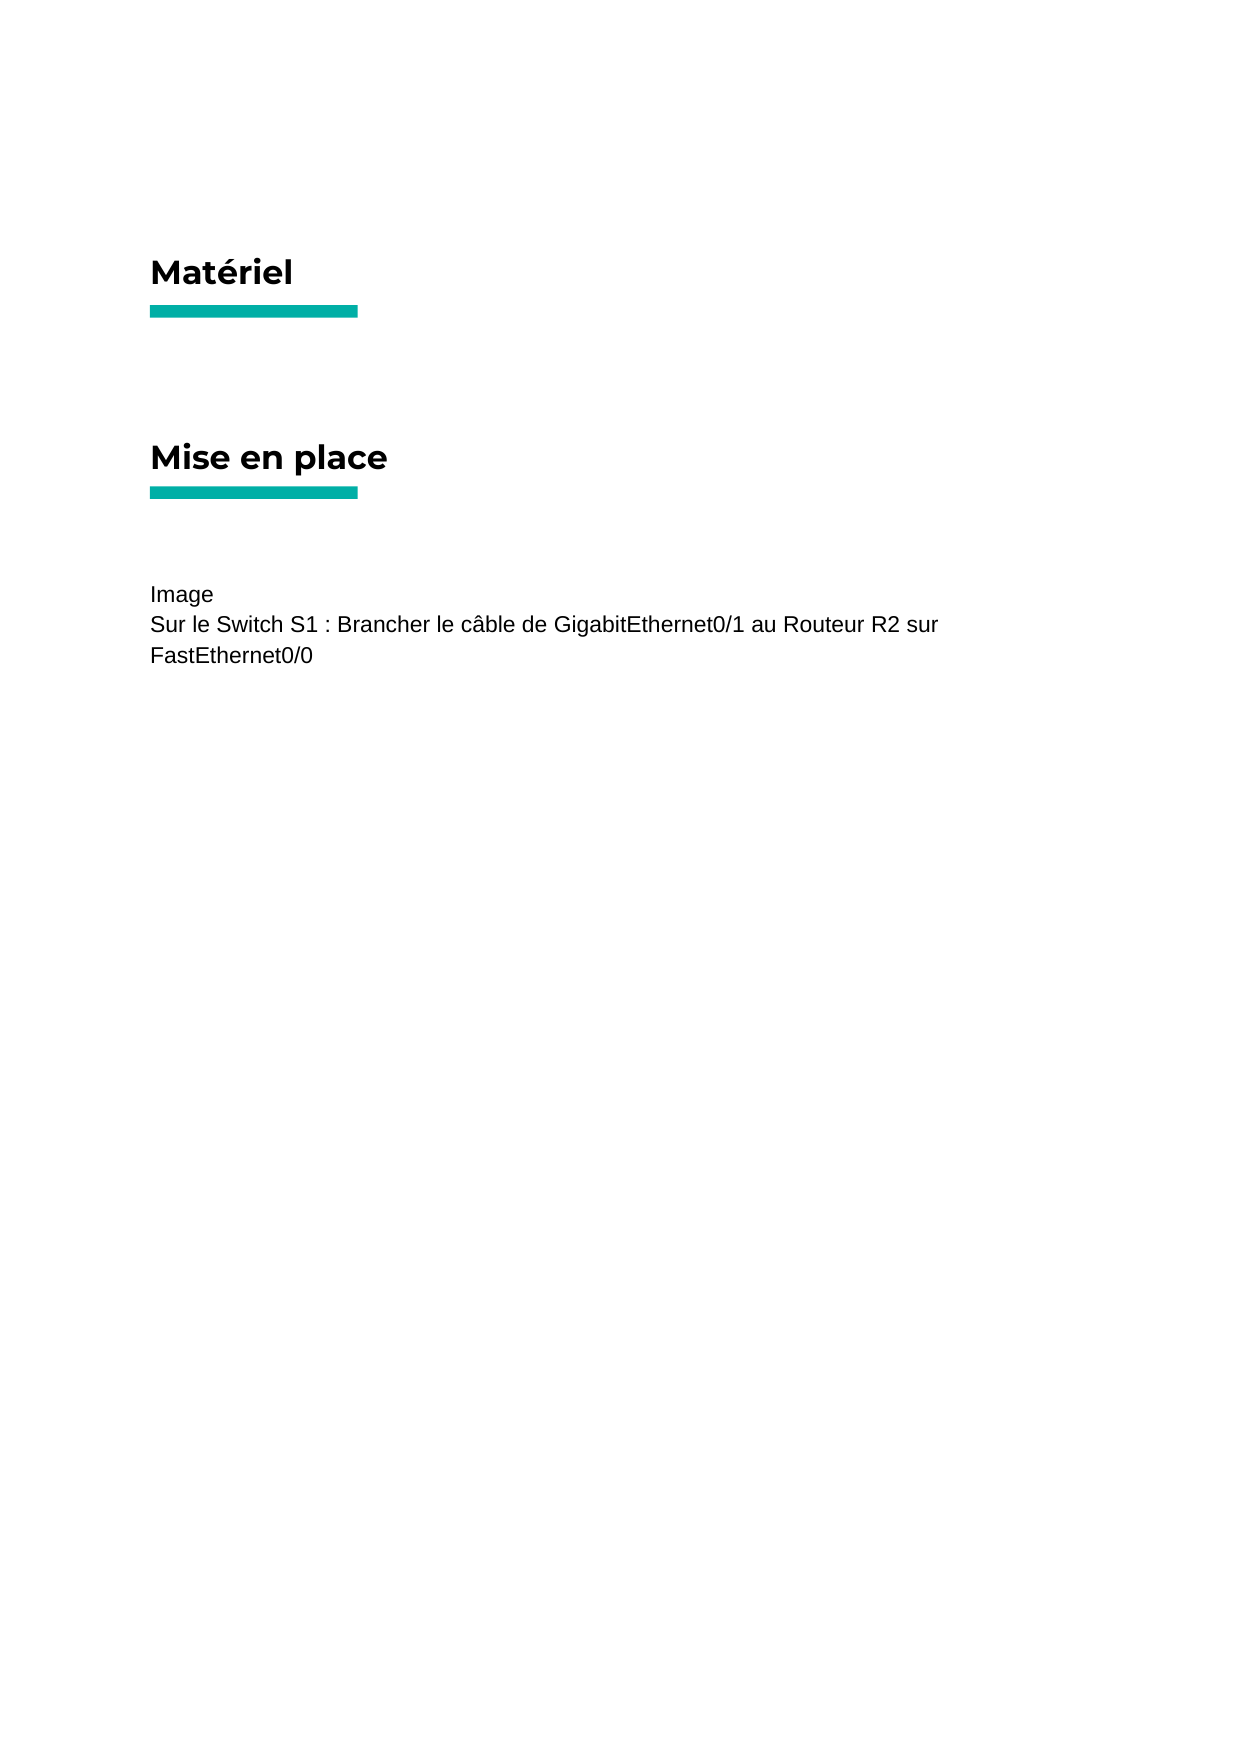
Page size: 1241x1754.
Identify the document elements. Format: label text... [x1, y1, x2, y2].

subtitle Mise en place [150, 437, 1090, 478]
subtitle Matériel [150, 252, 1090, 293]
text Sur le Switch S1 : Brancher le câble de GigabitEthernet0/1 au Routeur R2 sur FastEthernet0/0 [150, 611, 1090, 668]
text Image [150, 581, 1090, 608]
